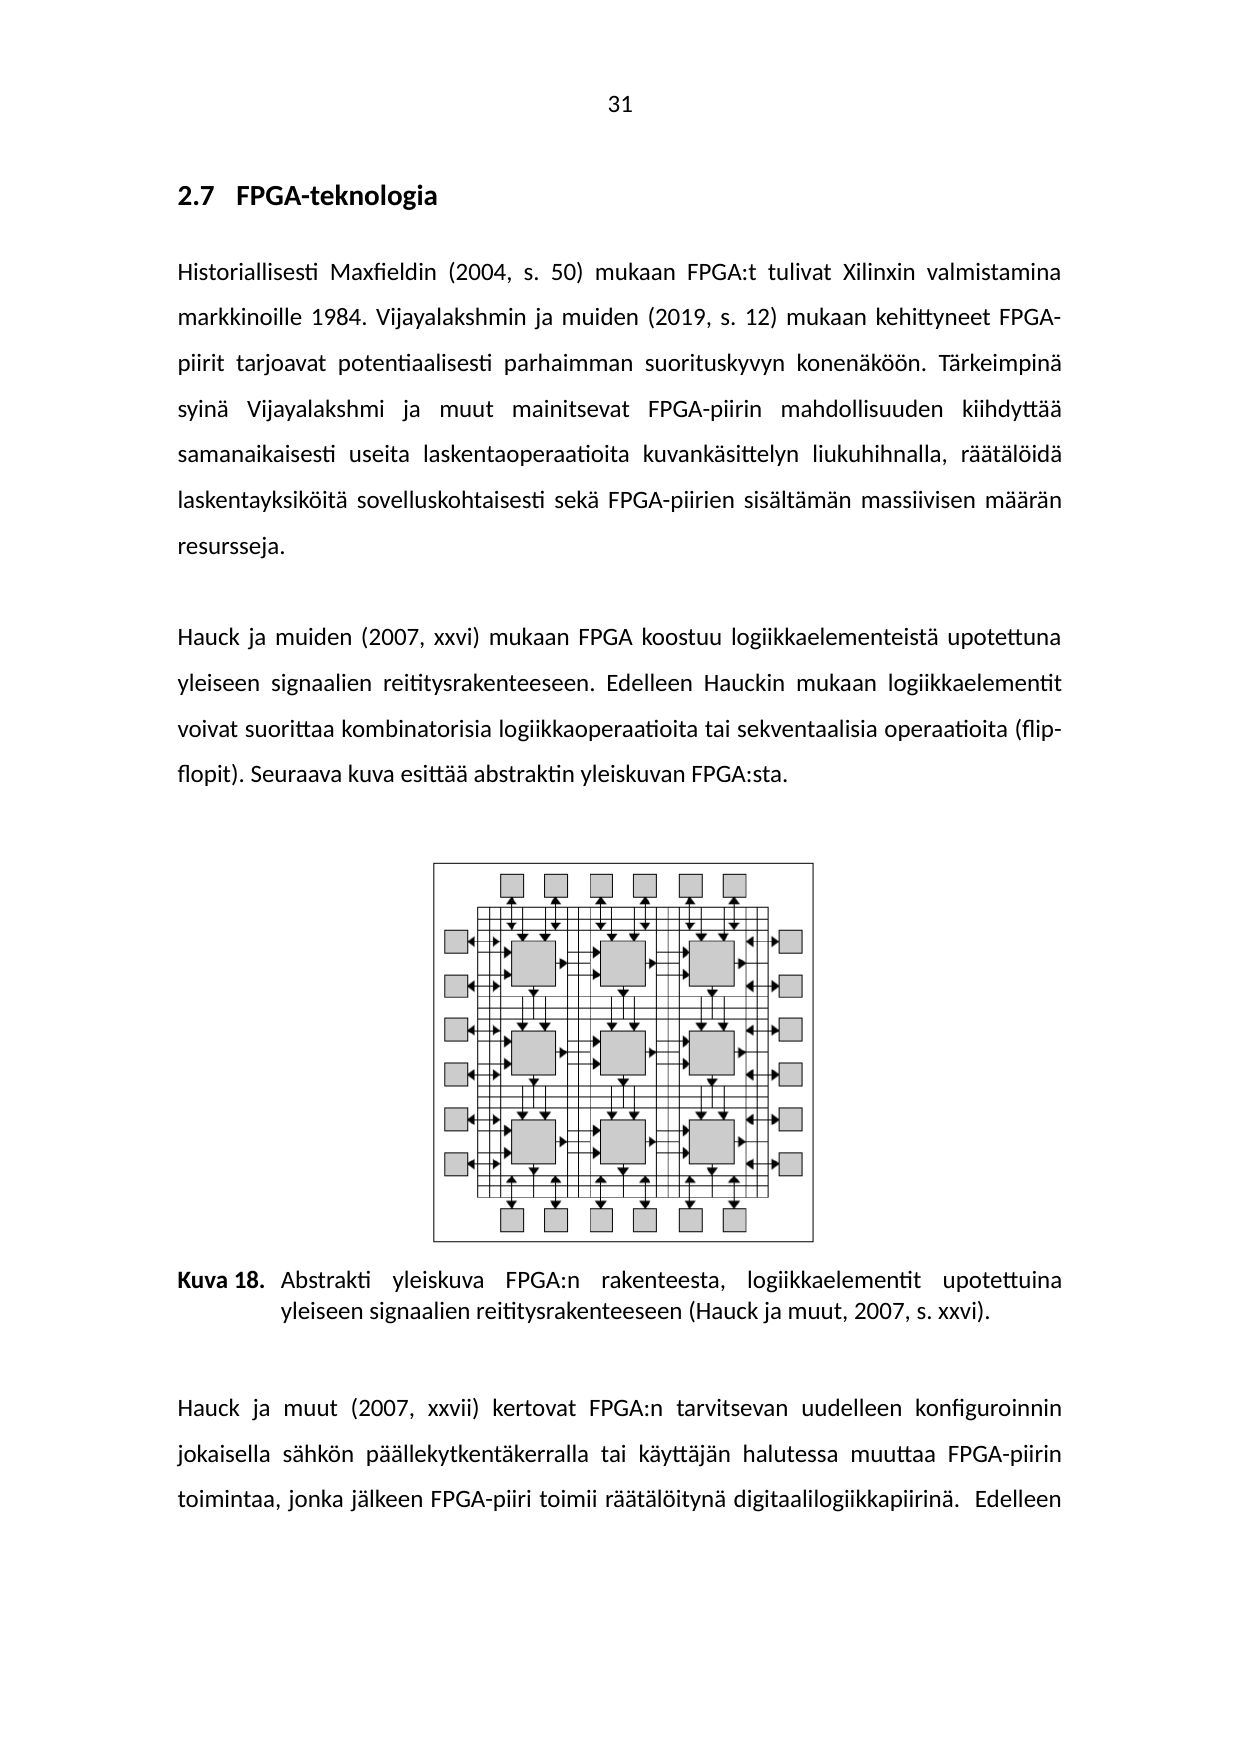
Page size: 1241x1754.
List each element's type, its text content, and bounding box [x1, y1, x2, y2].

text Historiallisesti Maxfieldin (2004, s. 50) mukaan FPGA:t tulivat Xilinxin valmistamina markkinoille 1984. Vijayalakshmin ja muiden (2019, s. 12) mukaan kehittyneet FPGA-piirit tarjoavat potentiaalisesti parhaimman suorituskyvyn konenäköön. Tärkeimpinä syinä Vijayalakshmi ja muut mainitsevat FPGA-piirin mahdollisuuden kiihdyttää samanaikaisesti useita laskentaoperaatioita kuvankäsittelyn liukuhihnalla, räätälöidä laskentayksiköitä sovelluskohtaisesti sekä FPGA-piirien sisältämän massiivisen määrän resursseja. [177, 256, 1063, 561]
subtitle FPGA-teknologia [177, 177, 1063, 213]
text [177, 1392, 1063, 1514]
text Hauck ja muiden (2007, xxvi) mukaan FPGA koostuu logiikkaelementeistä upotettuna yleiseen signaalien reititysrakenteeseen. Edelleen Hauckin mukaan logiikkaelementit voivat suorittaa kombinatorisia logiikkaoperaatioita tai sekventaalisia operaatioita (flip-flopit). Seuraava kuva esittää abstraktin yleiskuvan FPGA:sta. [177, 621, 1063, 789]
text Kuva 18. Abstrakti yleiskuva FPGA:n rakenteesta, logiikkaelementit upotettuina yleiseen signaalien reititysrakenteeseen (Hauck ja muut, 2007, s. xxvi). [177, 1264, 1063, 1325]
picture [416, 850, 824, 1252]
